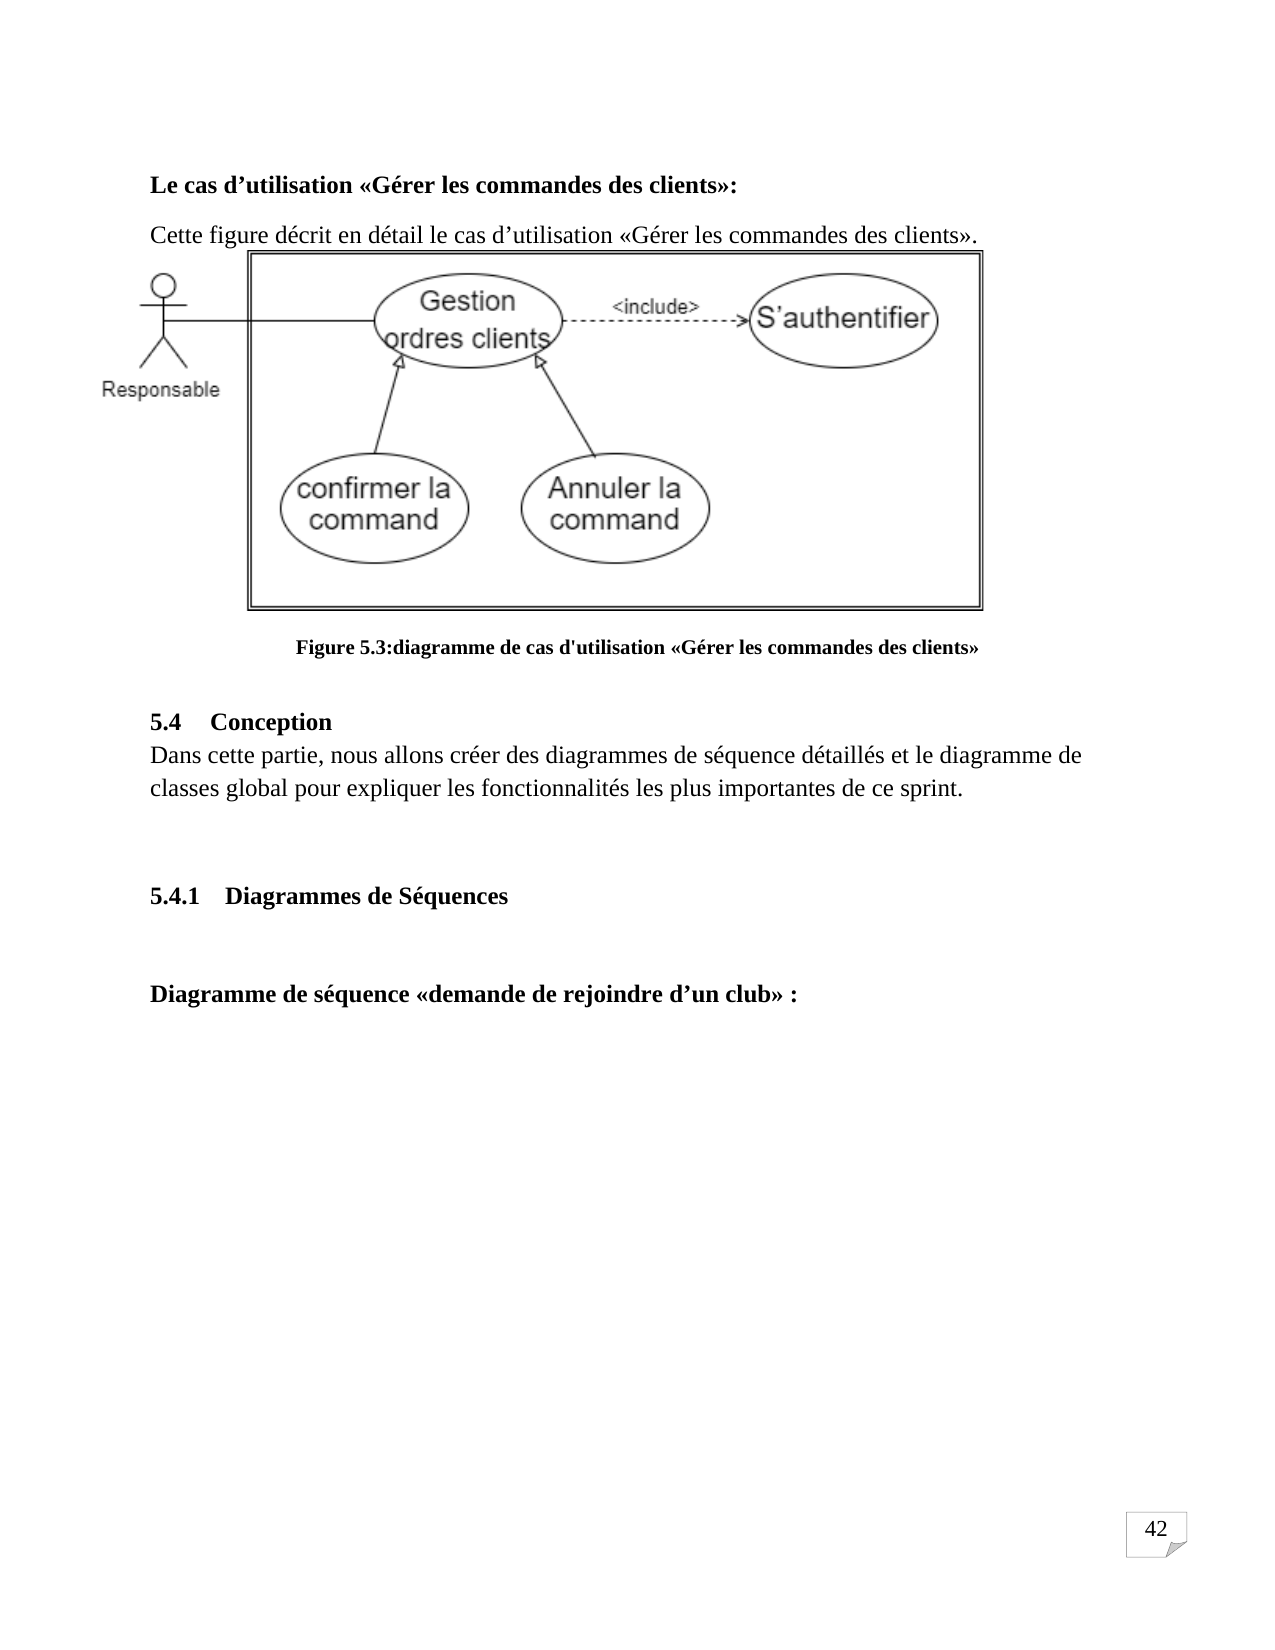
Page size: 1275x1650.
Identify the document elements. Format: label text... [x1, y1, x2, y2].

subtitle Le cas d’utilisation «Gérer les commandes des clients»: [150, 171, 1164, 199]
text Figure 5.3:diagramme de cas d'utilisation «Gérer les commandes des clients» [154, 634, 1121, 659]
picture [1168, 1544, 1181, 1554]
picture [1165, 1541, 1171, 1556]
subtitle Conception [150, 707, 1164, 736]
subtitle Diagrammes de Séquences [150, 881, 1164, 910]
text Dans cette partie, nous allons créer des diagrammes de séquence détaillés et le diagramme de classes global pour expliquer les fonctionnalités les plus importantes de ce sprint. [150, 740, 1124, 802]
text Cette figure décrit en détail le cas d’utilisation «Gérer les commandes des clients». [150, 220, 1164, 249]
picture [102, 250, 984, 611]
subtitle Diagramme de séquence «demande de rejoindre d’un club» : [150, 979, 1164, 1008]
picture [1168, 1543, 1187, 1557]
